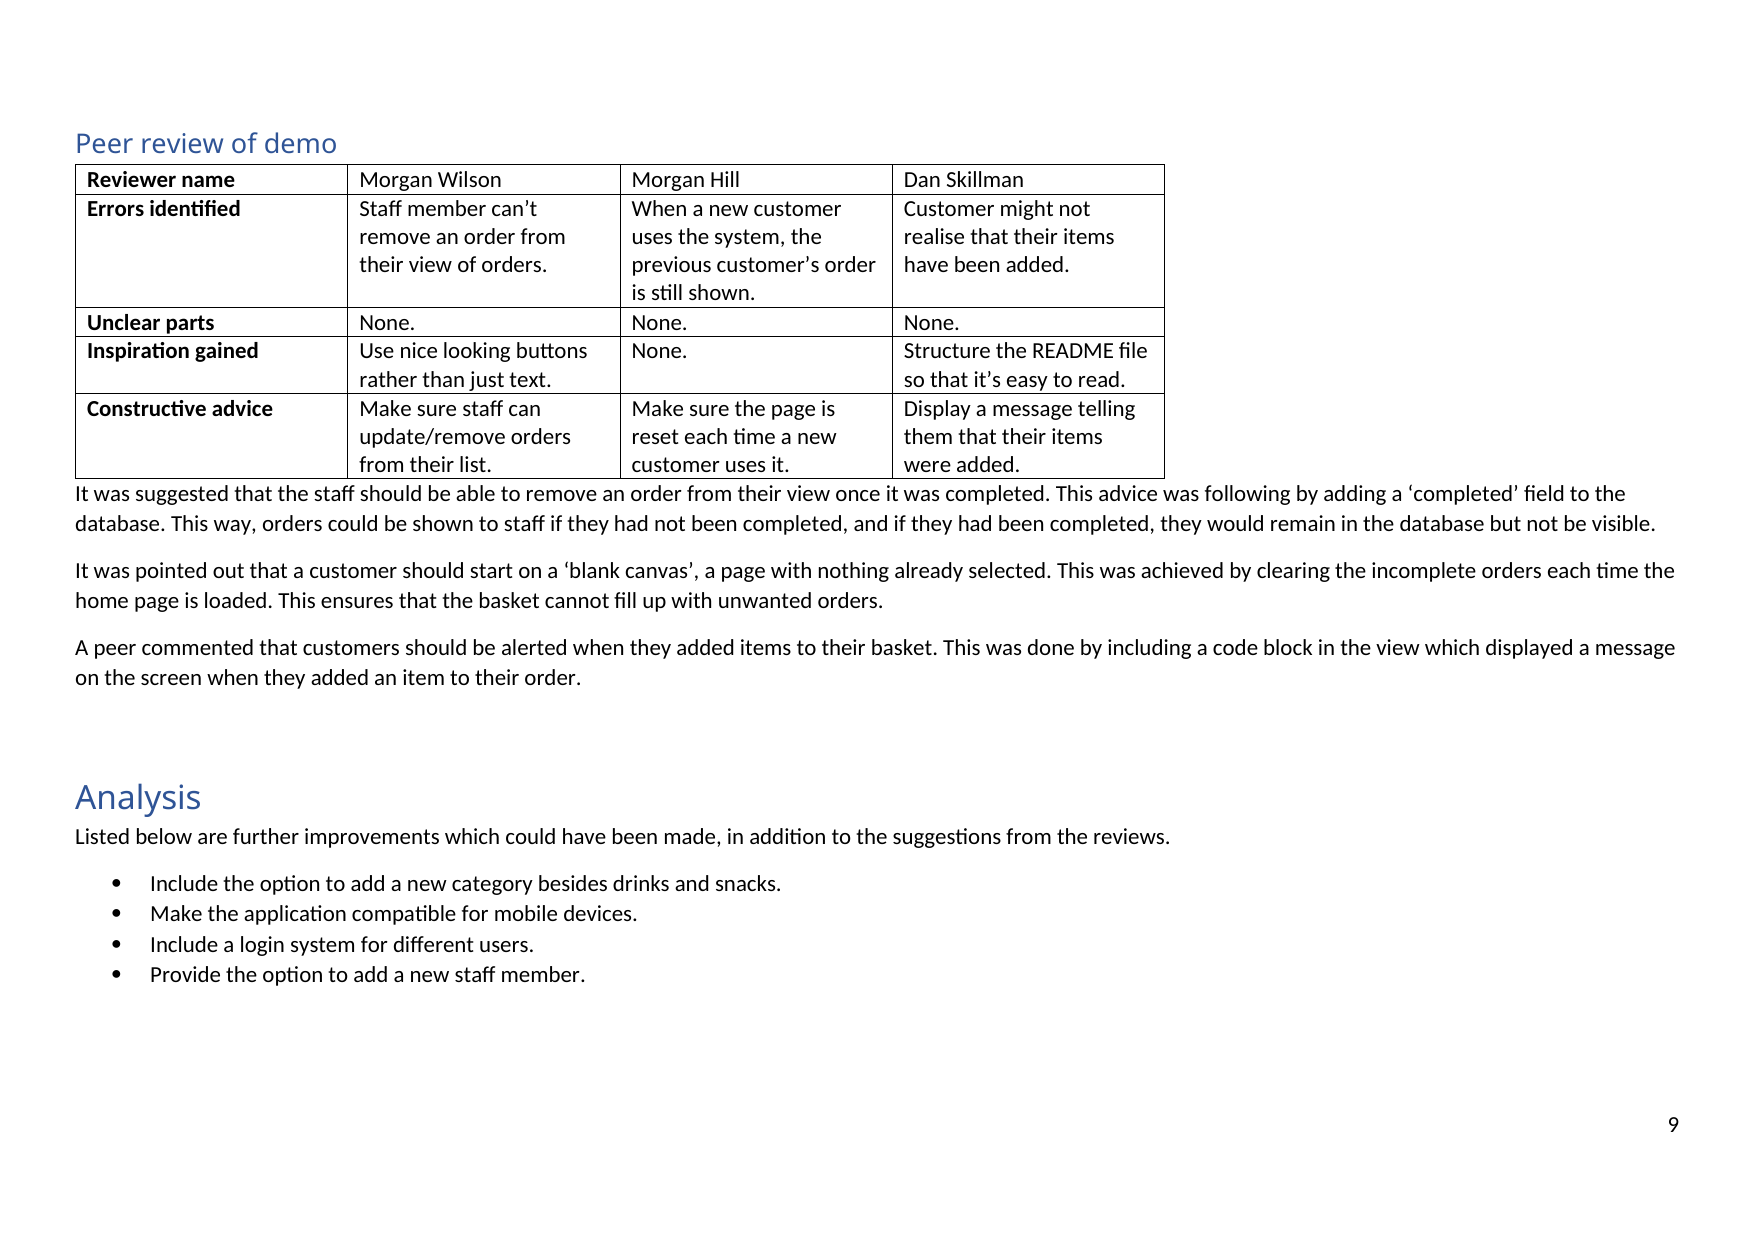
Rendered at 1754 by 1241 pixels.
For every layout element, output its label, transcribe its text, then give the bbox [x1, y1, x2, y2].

text It was pointed out that a customer should start on a ‘blank canvas’, a page with nothing already selected. This was achieved by clearing the incomplete orders each time the home page is loaded. This ensures that the basket cannot fill up with unwanted orders. [75, 556, 1679, 614]
table_cell Staff member can’t remove an order from their view of orders. [348, 195, 620, 307]
table_cell When a new customer uses the system, the previous customer’s order is still shown. [621, 195, 892, 307]
list Include a login system for different users. [112, 930, 1679, 958]
table_cell Make sure the page is reset each time a new customer uses it. [621, 394, 892, 478]
list Include the option to add a new category besides drinks and snacks. [112, 869, 1679, 897]
table_header Reviewer name [76, 165, 347, 193]
table_header Morgan Hill [621, 165, 892, 193]
table_cell None. [893, 308, 1164, 336]
table_cell Display a message telling them that their items were added. [893, 394, 1164, 478]
table_header Dan Skillman [893, 165, 1164, 193]
text It was suggested that the staff should be able to remove an order from their view once it was completed. This advice was following by adding a ‘completed’ field to the database. This way, orders could be shown to staff if they had not been completed, and if they had been completed, they would remain in the database but not be visible. [75, 479, 1679, 537]
table_cell Use nice looking buttons rather than just text. [348, 337, 620, 393]
text A peer commented that customers should be alerted when they added items to their basket. This was done by including a code block in the view which displayed a message on the screen when they added an item to their order. [75, 633, 1679, 691]
table_cell Errors identified [76, 195, 347, 307]
text Listed below are further improvements which could have been made, in addition to the suggestions from the reviews. [75, 822, 1679, 851]
subtitle Peer review of demo [75, 124, 1679, 161]
table_cell None. [621, 308, 892, 336]
list Make the application compatible for mobile devices. [112, 899, 1679, 928]
table_header Morgan Wilson [348, 165, 620, 193]
table_cell Make sure staff can update/remove orders from their list. [348, 394, 620, 478]
table_cell Inspiration gained [76, 337, 347, 393]
subtitle Analysis [75, 773, 1679, 819]
table_cell Structure the README file so that it’s easy to read. [893, 337, 1164, 393]
table_cell Constructive advice [76, 394, 347, 478]
table_cell Unclear parts [76, 308, 347, 336]
list Provide the option to add a new staff member. [112, 960, 1679, 988]
table_cell None. [348, 308, 620, 336]
table_cell Customer might not realise that their items have been added. [893, 195, 1164, 307]
table_cell None. [621, 337, 892, 393]
